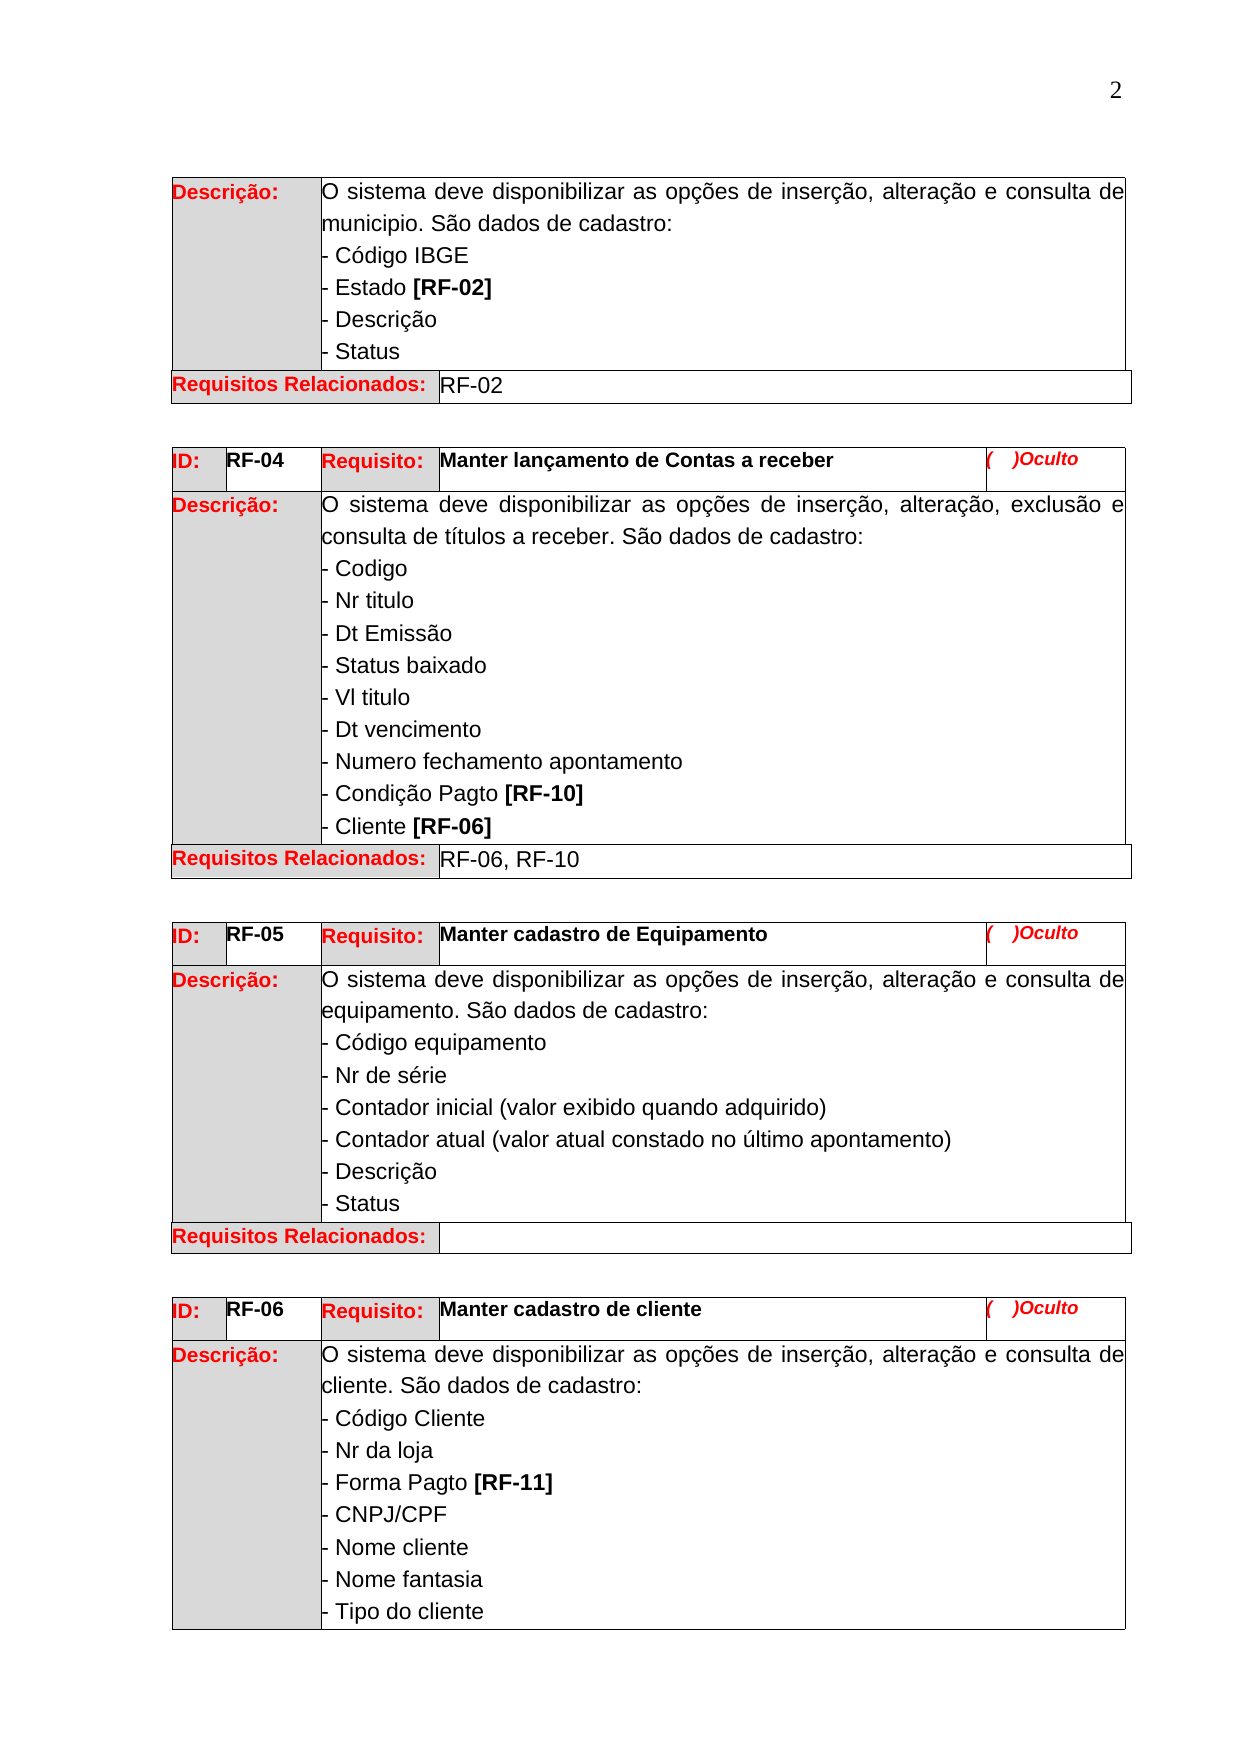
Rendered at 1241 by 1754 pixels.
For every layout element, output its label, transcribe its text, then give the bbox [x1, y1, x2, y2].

table_cell [440, 1223, 1131, 1253]
table_header RF-06 [227, 1298, 321, 1340]
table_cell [322, 1341, 1125, 1629]
table_cell O sistema deve disponibilizar as opções de inserção, alteração e consulta de equipamento. São dados de cadastro: - Código equipamento - Nr de série - Contador inicial (valor exibido quando adquirido) - Contador atual (valor atual constado no último apontamento) - Descrição - Status [322, 966, 1125, 1222]
table_header Requisito: [322, 448, 439, 491]
table_cell Requisitos Relacionados: [172, 845, 439, 877]
table_header ( )Oculto [987, 923, 1125, 965]
table_header Manter lançamento de Contas a receber [440, 448, 986, 491]
table_header ID: [173, 448, 226, 491]
table_cell Descrição: [173, 178, 321, 370]
table_cell Descrição: [173, 966, 321, 1222]
table_cell RF-06, RF-10 [440, 845, 1131, 877]
table_cell Requisitos Relacionados: [172, 1223, 439, 1253]
table_cell Descrição: [173, 1341, 321, 1629]
table_cell Descrição: [173, 492, 321, 844]
table_cell [1125, 177, 1129, 370]
table_cell Requisitos Relacionados: [172, 371, 439, 403]
table_header RF-04 [227, 448, 321, 491]
table_header Requisito: [322, 923, 439, 965]
table_header Requisito: [322, 1298, 439, 1340]
table_cell O sistema deve disponibilizar as opções de inserção, alteração e consulta de municipio. São dados de cadastro: - Código IBGE - Estado [RF-02] - Descrição - Status [322, 178, 1125, 370]
table_header Manter cadastro de Equipamento [440, 923, 986, 965]
table_cell O sistema deve disponibilizar as opções de inserção, alteração, exclusão e consulta de títulos a receber. São dados de cadastro: - Codigo - Nr titulo - Dt Emissão - Status baixado - Vl titulo - Dt vencimento - Numero fechamento apontamento - Condição Pagto [RF-10] - Cliente [RF-06] [322, 492, 1125, 844]
table_header ID: [173, 923, 226, 965]
table_header ( )Oculto [987, 1298, 1125, 1340]
table_header ( )Oculto [987, 448, 1125, 491]
table_cell RF-02 [440, 371, 1131, 403]
table_header Manter cadastro de cliente [440, 1298, 986, 1340]
table_header RF-05 [227, 923, 321, 965]
table_header ID: [173, 1298, 226, 1340]
